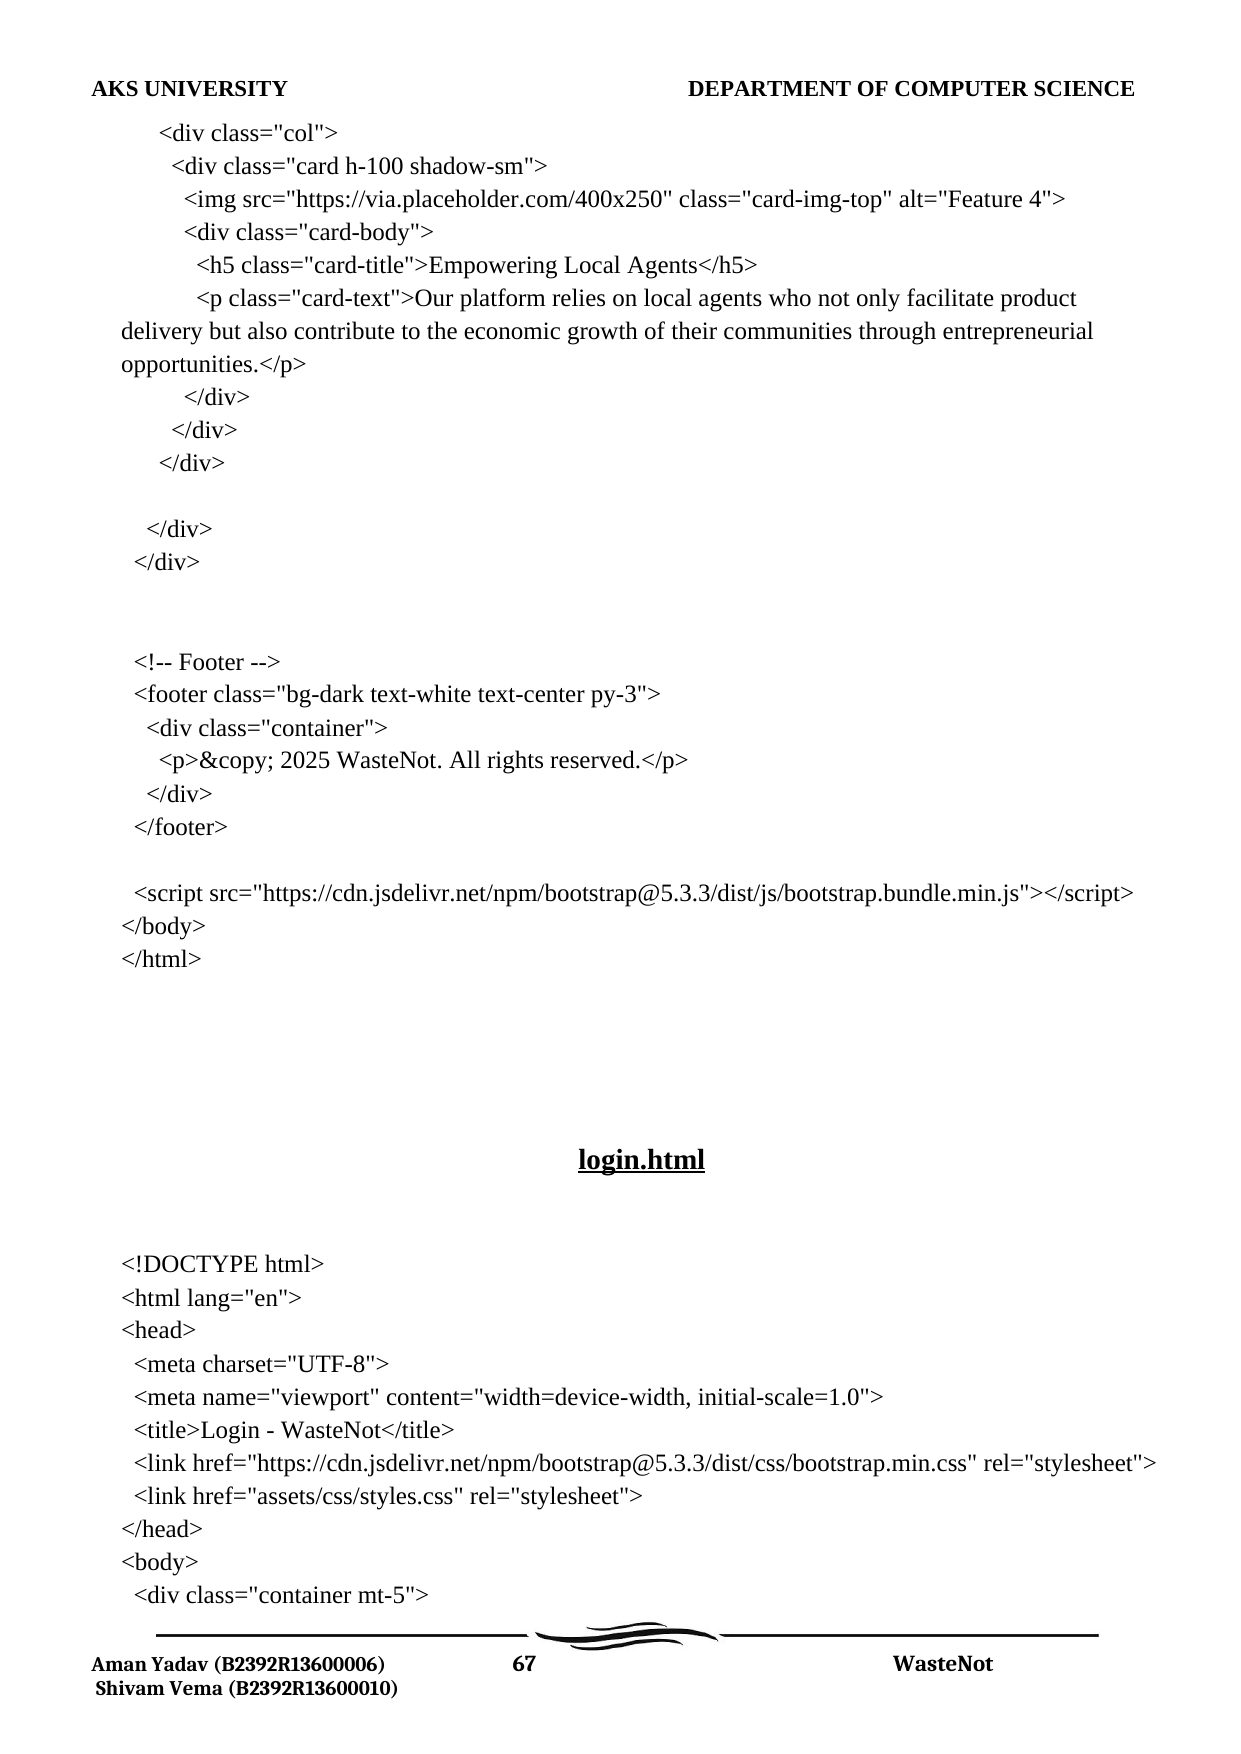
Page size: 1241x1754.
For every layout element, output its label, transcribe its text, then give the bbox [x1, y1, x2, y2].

text <img src="https://via.placeholder.com/400x250" class="card-img-top" alt="Feature 4"> [121, 184, 1162, 213]
text <link href="https://cdn.jsdelivr.net/npm/bootstrap@5.3.3/dist/css/bootstrap.min.css" rel="stylesheet"> [121, 1448, 1162, 1476]
text <div class="container mt-5"> [121, 1580, 1162, 1608]
text </div> [121, 382, 1162, 411]
text <!DOCTYPE html> [121, 1249, 1162, 1278]
text <meta charset="UTF-8"> [121, 1349, 1162, 1377]
text <div class="card h-100 shadow-sm"> [121, 151, 1162, 180]
text </body> [121, 911, 1162, 939]
text <html lang="en"> [121, 1283, 1162, 1311]
text </head> [121, 1514, 1162, 1542]
text <link href="assets/css/styles.css" rel="stylesheet"> [121, 1481, 1162, 1509]
text </div> [121, 415, 1162, 444]
picture [156, 1642, 1100, 1651]
text </footer> [121, 812, 1162, 840]
text login.html [121, 1142, 1162, 1175]
text <title>Login - WasteNot</title> [121, 1415, 1162, 1443]
text <div class="col"> [121, 118, 1162, 147]
text <script src="https://cdn.jsdelivr.net/npm/bootstrap@5.3.3/dist/js/bootstrap.bundle.min.js"></script> [121, 878, 1162, 906]
text <p>&copy; 2025 WasteNot. All rights reserved.</p> [121, 746, 1162, 774]
text </div> [121, 547, 1162, 576]
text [121, 1613, 1162, 1642]
text <!-- Footer --> [121, 647, 1162, 675]
text </div> [121, 514, 1162, 543]
text <head> [121, 1316, 1162, 1344]
text <meta name="viewport" content="width=device-width, initial-scale=1.0"> [121, 1382, 1162, 1410]
text <body> [121, 1547, 1162, 1576]
text <div class="container"> [121, 713, 1162, 741]
text <footer class="bg-dark text-white text-center py-3"> [121, 679, 1162, 708]
text <h5 class="card-title">Empowering Local Agents</h5> [121, 250, 1162, 279]
text </div> [121, 779, 1162, 807]
text </html> [121, 944, 1162, 972]
text </div> [121, 448, 1162, 477]
text <div class="card-body"> [121, 217, 1162, 246]
text <p class="card-text">Our platform relies on local agents who not only facilitate product delivery but also contribute to the economic growth of their communities through entrepreneurial opportunities.</p> [121, 283, 1162, 378]
